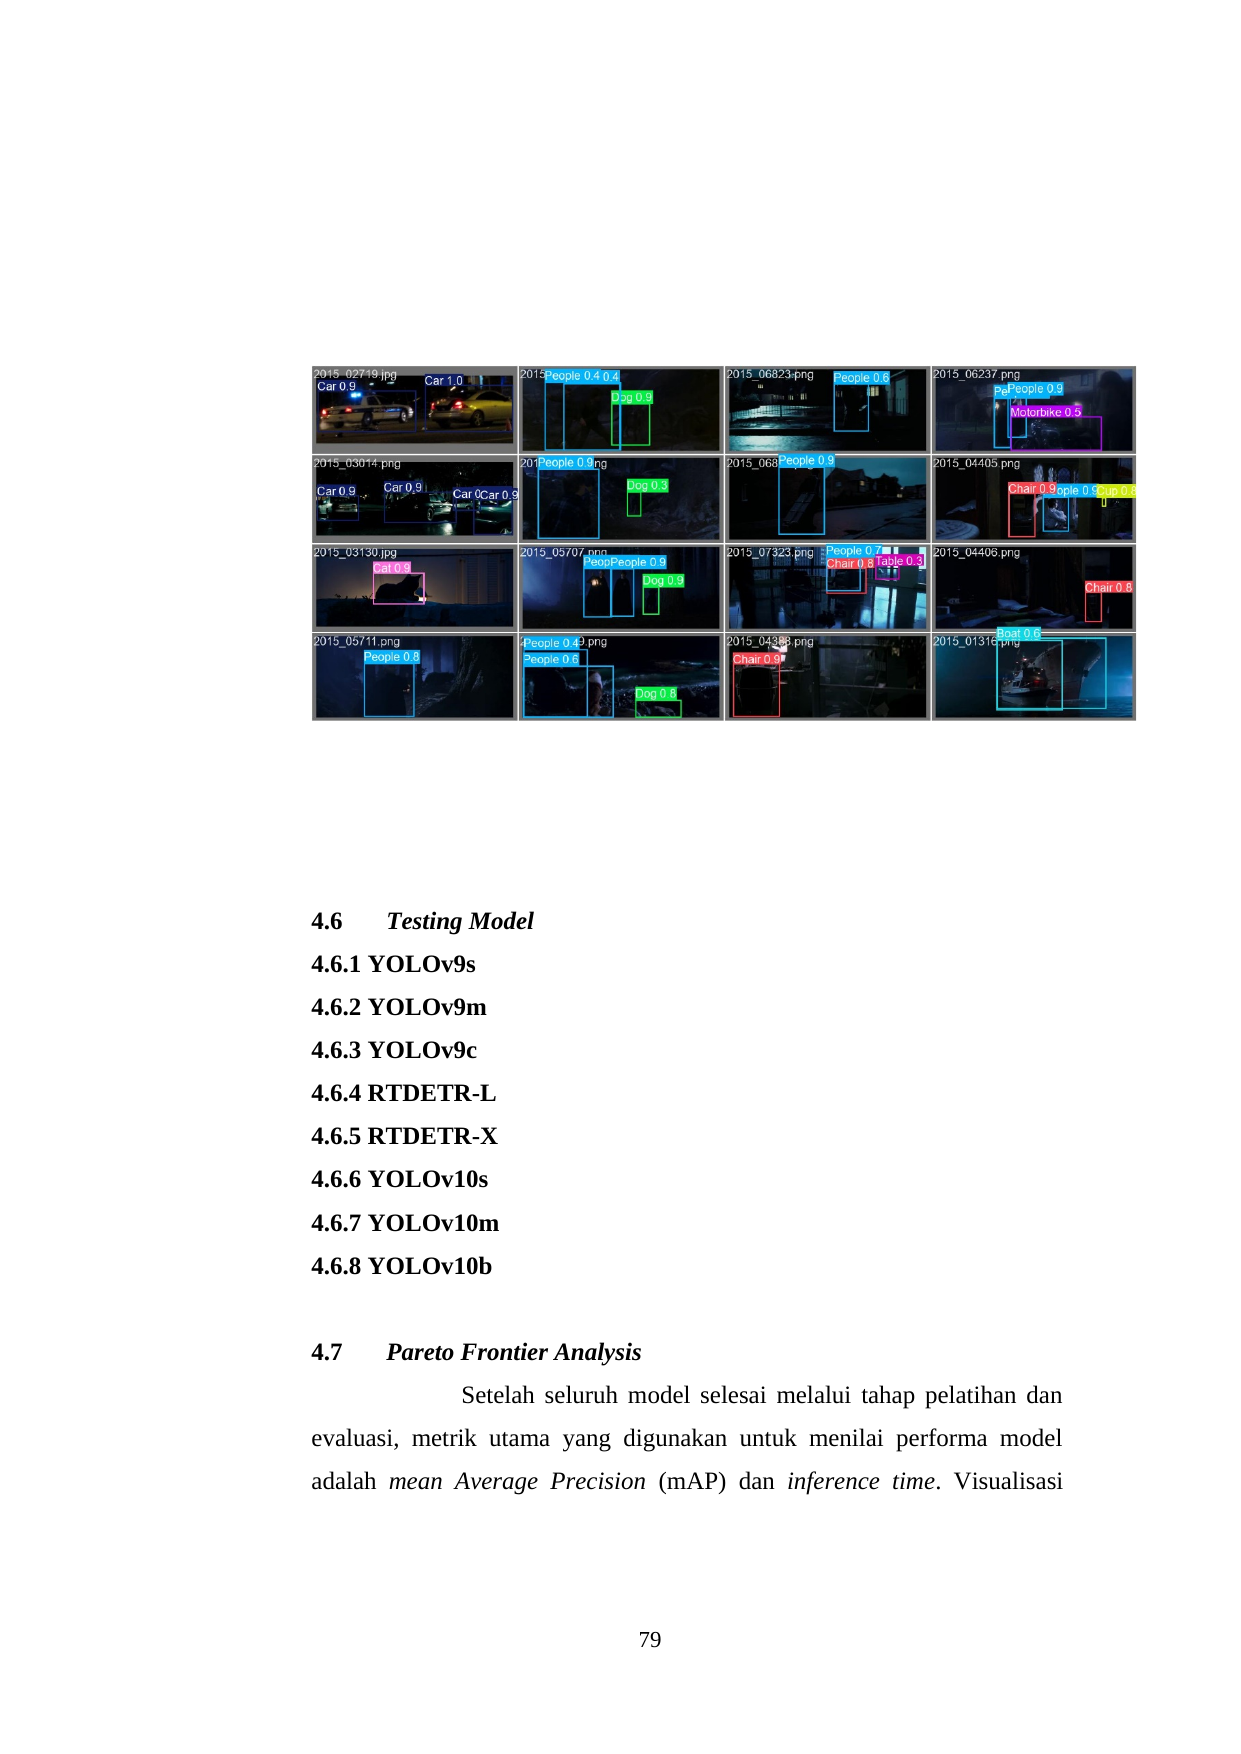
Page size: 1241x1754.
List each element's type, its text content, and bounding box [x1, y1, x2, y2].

text 4.6.6 YOLOv10s [311, 1164, 1063, 1193]
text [311, 1380, 1063, 1495]
text 4.6.7 YOLOv10m [311, 1208, 1063, 1236]
text 4.7 Pareto Frontier Analysis [311, 1337, 1063, 1366]
text 4.6.4 RTDETR-L [311, 1078, 1063, 1107]
text 4.6.5 RTDETR-X [311, 1121, 1063, 1150]
text 4.6.1 YOLOv9s [311, 949, 1063, 978]
text 4.6.8 YOLOv10b [311, 1251, 1063, 1279]
picture [311, 365, 1137, 721]
text 4.6.2 YOLOv9m [311, 992, 1063, 1021]
text 4.6 Testing Model [311, 906, 1063, 934]
text 4.6.3 YOLOv9c [311, 1035, 1063, 1064]
